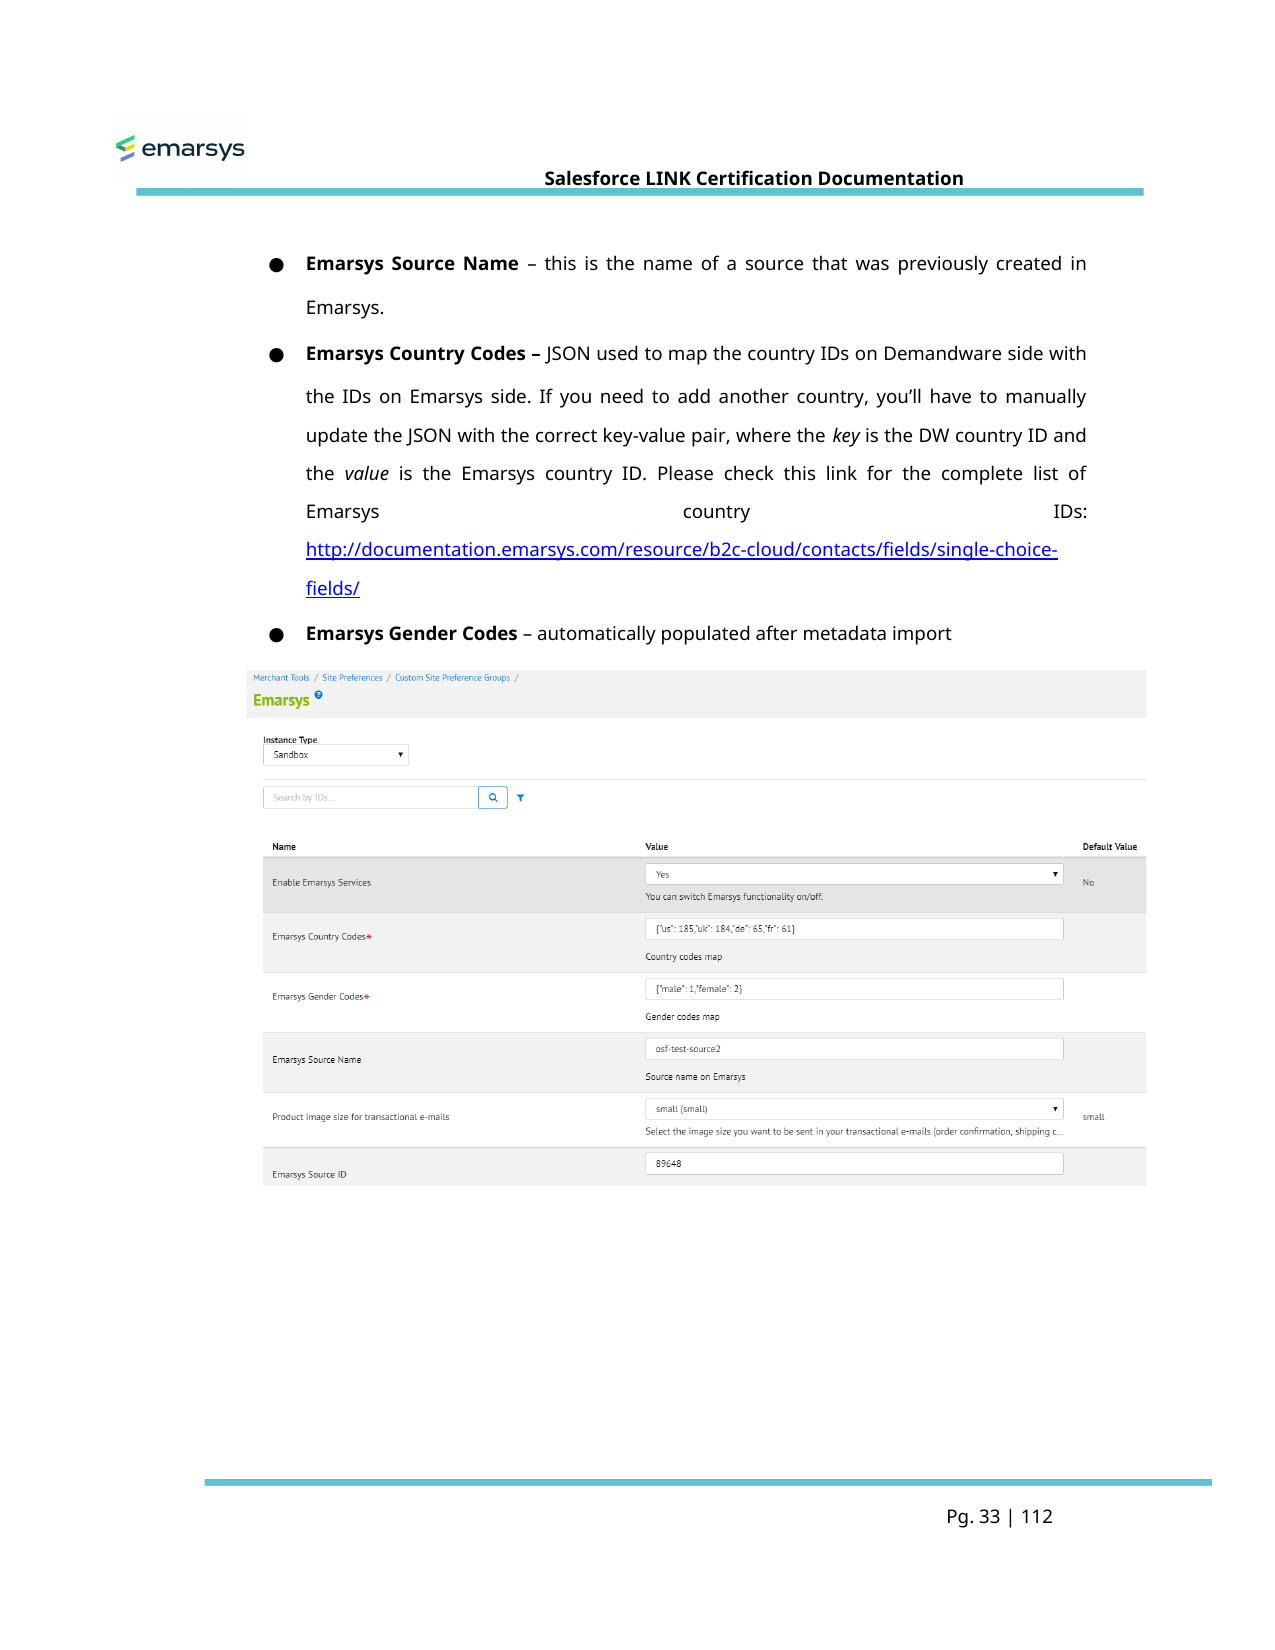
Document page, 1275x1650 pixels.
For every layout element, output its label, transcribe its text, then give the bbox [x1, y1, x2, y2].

list Emarsys Gender Codes – automatically populated after metadata import [268, 613, 1087, 651]
list Emarsys Country Codes – JSON used to map the country IDs on Demandware side with the IDs on Emarsys side. If you need to add another country, you’ll have to manually update the JSON with the correct key-value pair, where the key is the DW country ID and the value is the Emarsys country ID. Please check this link for the complete list of Emarsys country IDs: http://documentation.emarsys.com/resource/b2c-cloud/contacts/fields/single-choice-fields/ [268, 332, 1087, 600]
picture [113, 111, 247, 185]
list Emarsys Source Name – this is the name of a source that was previously created in Emarsys. [268, 243, 1087, 320]
picture [246, 670, 1147, 1186]
picture [204, 1479, 1212, 1486]
picture [136, 188, 1144, 196]
